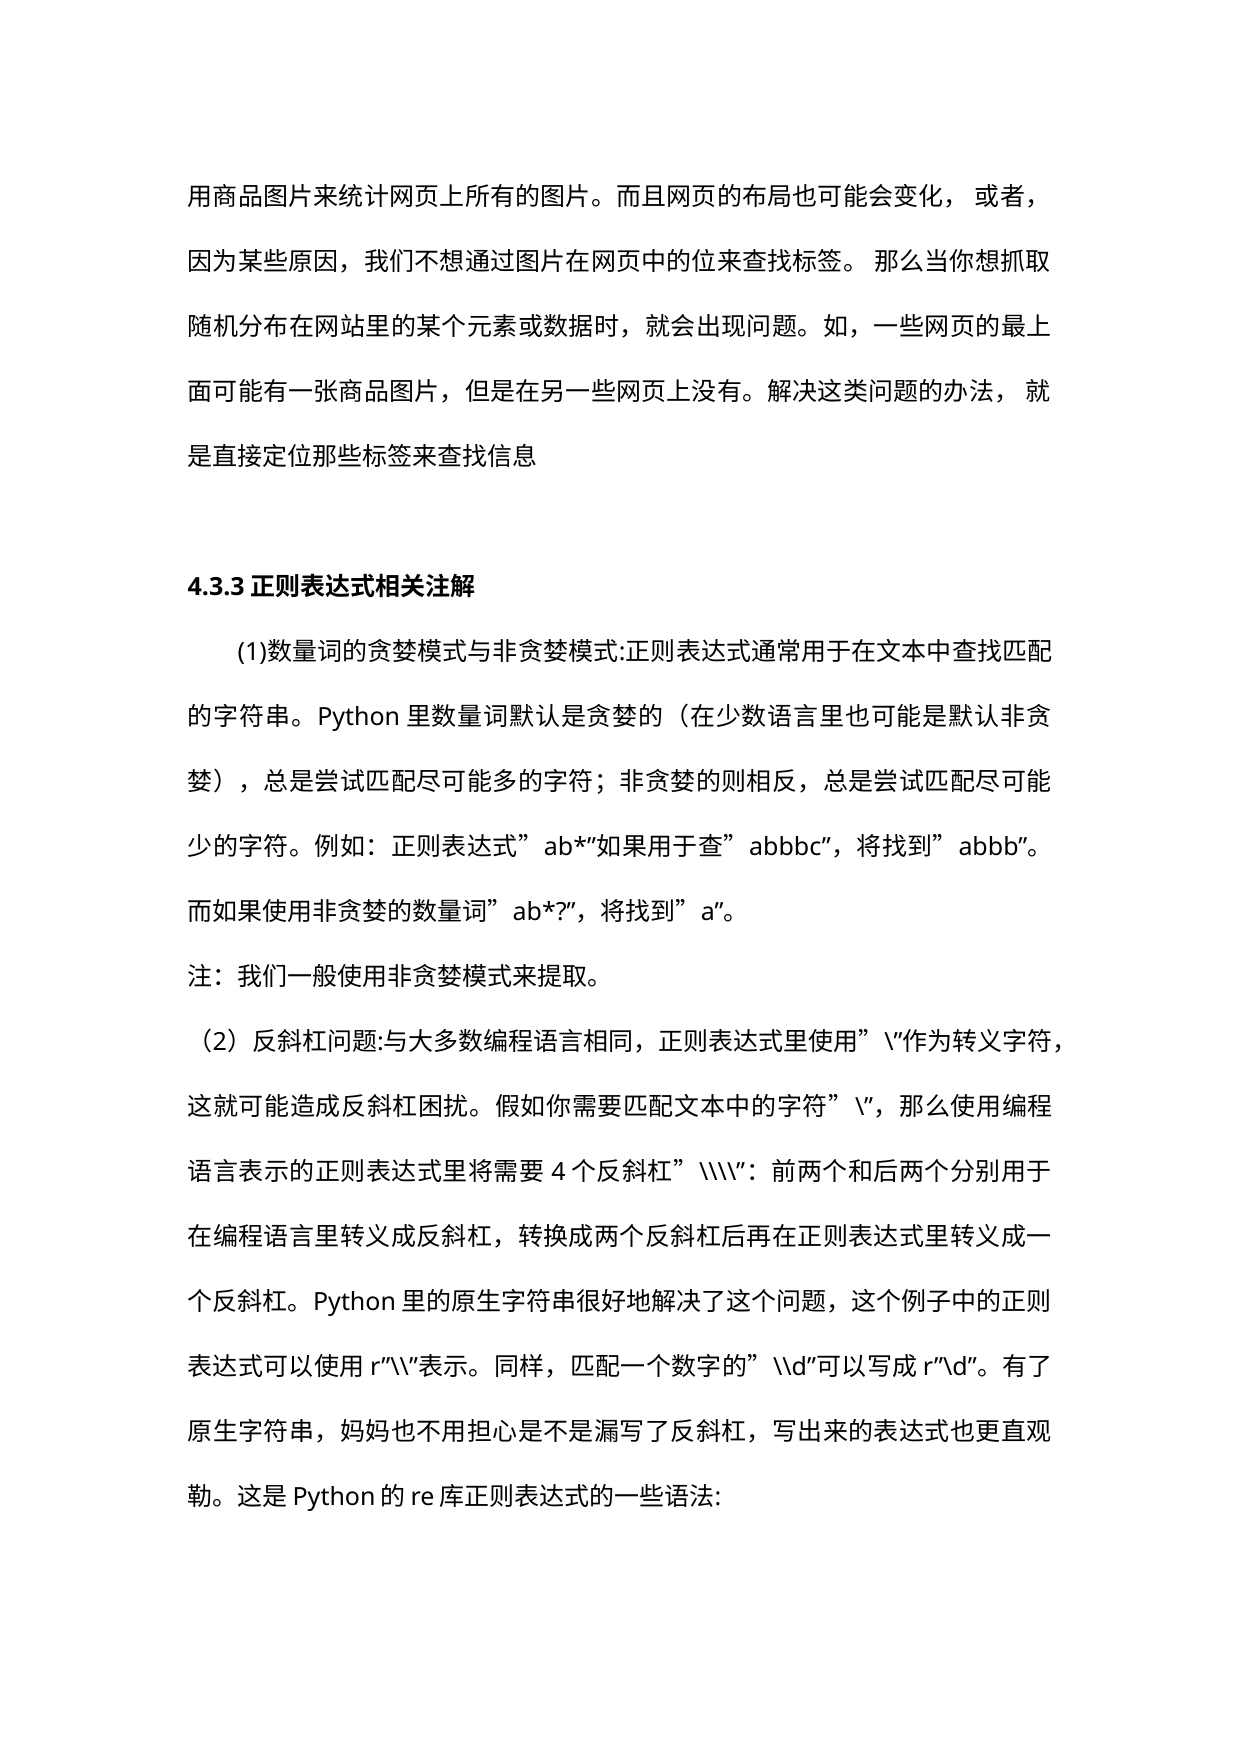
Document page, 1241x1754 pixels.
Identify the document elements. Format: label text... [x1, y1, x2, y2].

text (1)数量词的贪婪模式与非贪婪模式:正则表达式通常用于在文本中查找匹配的字符串。Python里数量词默认是贪婪的（在少数语言里也可能是默认非贪婪），总是尝试匹配尽可能多的字符；非贪婪的则相反，总是尝试匹配尽可能少的字符。例如：正则表达式”ab*”如果用于查”abbbc”，将找到”abbb”。而如果使用非贪婪的数量词”ab*?”，将找到”a”。 [187, 617, 1053, 942]
text （2）反斜杠问题:与大多数编程语言相同，正则表达式里使用”\”作为转义字符，这就可能造成反斜杠困扰。假如你需要匹配文本中的字符”\”，那么使用编程语言表示的正则表达式里将需要4个反斜杠”\\\\”：前两个和后两个分别用于在编程语言里转义成反斜杠，转换成两个反斜杠后再在正则表达式里转义成一个反斜杠。Python里的原生字符串很好地解决了这个问题，这个例子中的正则表达式可以使用r”\\”表示。同样，匹配一个数字的”\\d”可以写成r”\d”。有了原生字符串，妈妈也不用担心是不是漏写了反斜杠，写出来的表达式也更直观勒。这是Python的re库正则表达式的一些语法: [187, 1007, 1053, 1527]
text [187, 162, 1053, 487]
text 4.3.3正则表达式相关注解 [187, 552, 1053, 617]
text 注：我们一般使用非贪婪模式来提取。 [187, 942, 1053, 1007]
